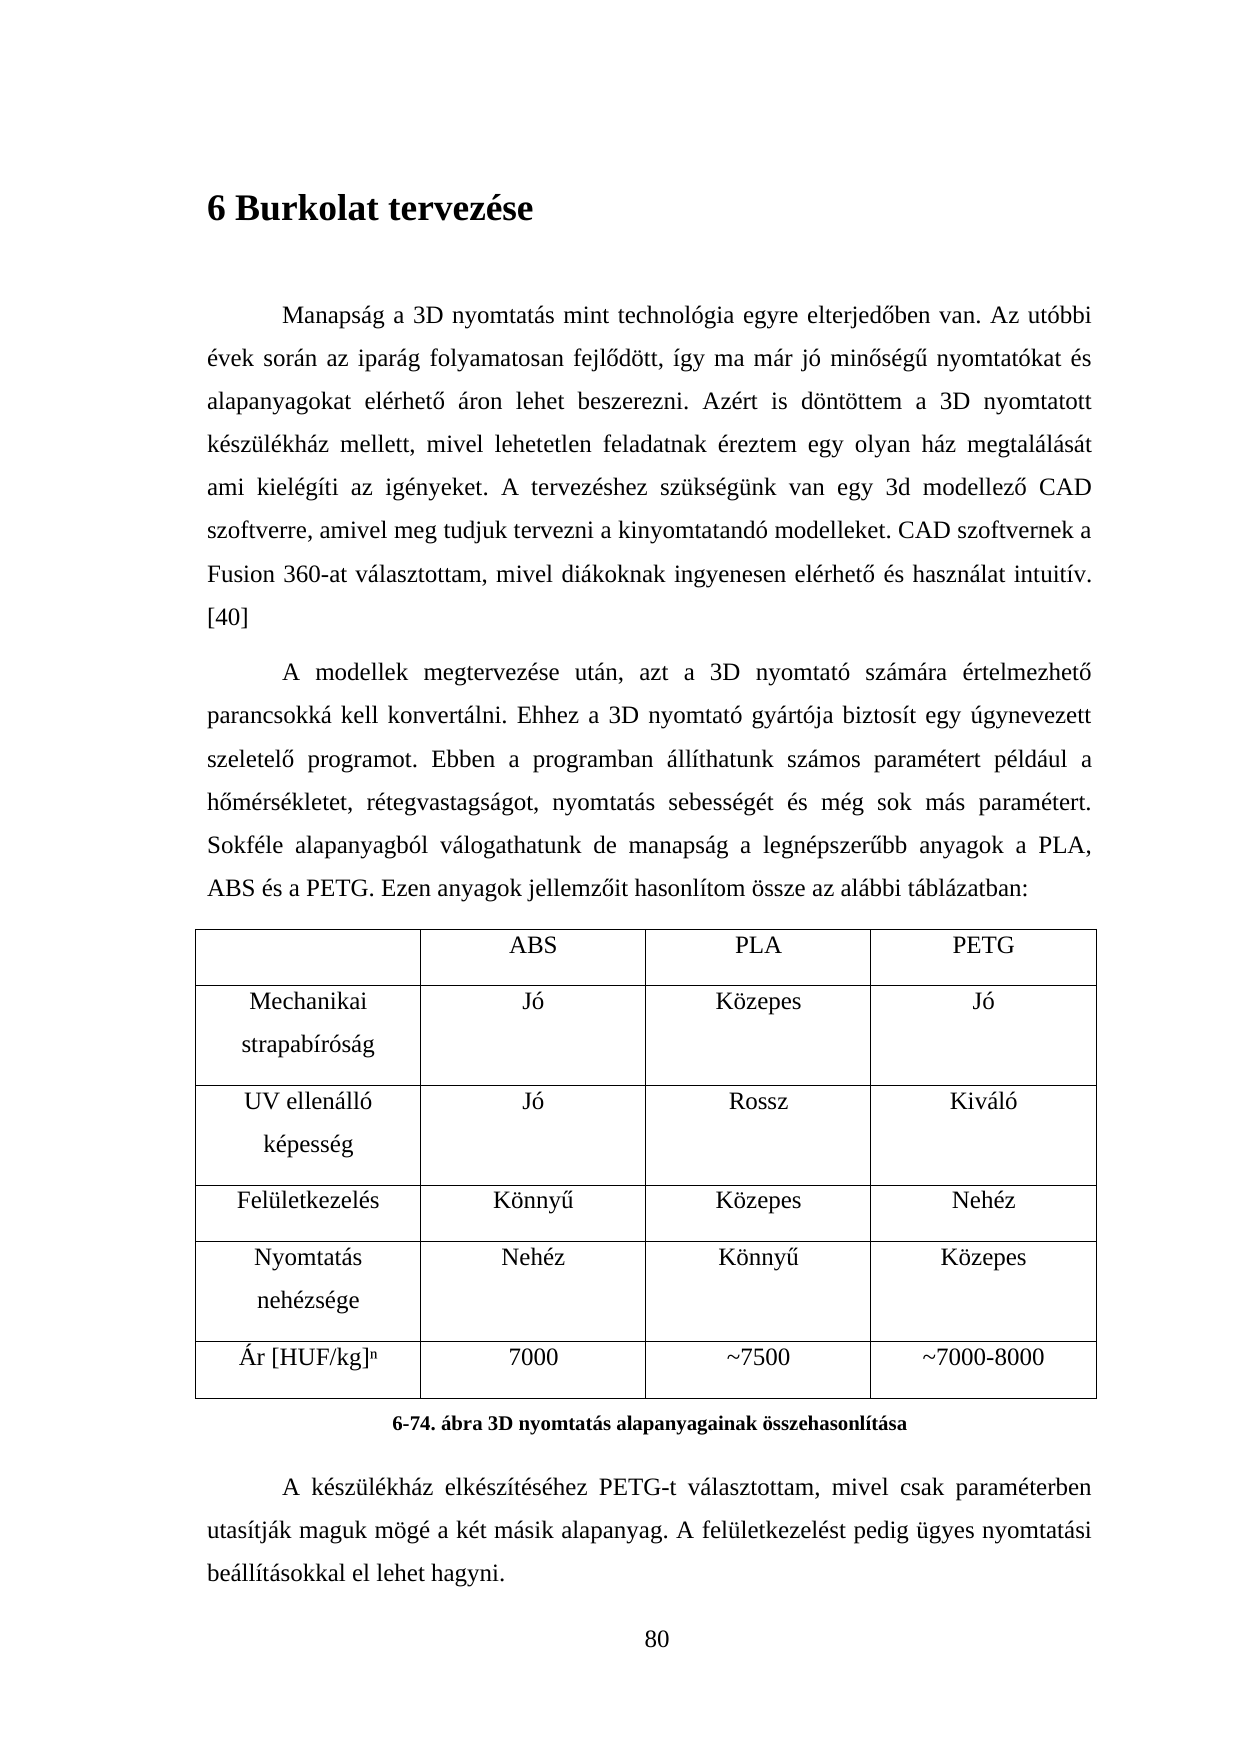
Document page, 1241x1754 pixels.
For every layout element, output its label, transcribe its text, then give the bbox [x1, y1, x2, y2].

table_cell Felületkezelés [196, 1186, 420, 1241]
table_cell UV ellenálló képesség [196, 1086, 420, 1184]
table_cell ~7500 [646, 1342, 870, 1397]
subtitle Burkolat tervezése [207, 185, 1092, 228]
table_cell 7000 [421, 1342, 645, 1397]
table_cell Nehéz [871, 1186, 1096, 1241]
table_cell Jó [421, 986, 645, 1085]
table_cell Jó [421, 1086, 645, 1184]
table_cell Nyomtatás nehézsége [196, 1242, 420, 1341]
table_cell Ár [HUF/kg]ⁿ [196, 1342, 420, 1397]
table_cell Közepes [646, 986, 870, 1085]
table_cell Mechanikai strapabíróság [196, 986, 420, 1085]
table_cell Rossz [646, 1086, 870, 1184]
table_header PLA [646, 930, 870, 985]
table_cell Jó [871, 986, 1096, 1085]
table_header ABS [421, 930, 645, 985]
table_cell Közepes [871, 1242, 1096, 1341]
text A modellek megtervezése után, azt a 3D nyomtató számára értelmezhető parancsokká kell konvertálni. Ehhez a 3D nyomtató gyártója biztosít egy úgynevezett szeletelő programot. Ebben a programban állíthatunk számos paramétert például a hőmérsékletet, rétegvastagságot, nyomtatás sebességét és még sok más paramétert. Sokféle alapanyagból válogathatunk de manapság a legnépszerűbb anyagok a PLA, ABS és a PETG. Ezen anyagok jellemzőit hasonlítom össze az alábbi táblázatban: [207, 657, 1092, 902]
table_cell Nehéz [421, 1242, 645, 1341]
table_cell Könnyű [421, 1186, 645, 1241]
text Manapság a 3D nyomtatás mint technológia egyre elterjedőben van. Az utóbbi évek során az iparág folyamatosan fejlődött, így ma már jó minőségű nyomtatókat és alapanyagokat elérhető áron lehet beszerezni. Azért is döntöttem a 3D nyomtatott készülékház mellett, mivel lehetetlen feladatnak éreztem egy olyan ház megtalálását ami kielégíti az igényeket. A tervezéshez szükségünk van egy 3d modellező CAD szoftverre, amivel meg tudjuk tervezni a kinyomtatandó modelleket. CAD szoftvernek a Fusion 360-at választottam, mivel diákoknak ingyenesen elérhető és használat intuitív.[40] [207, 300, 1092, 631]
text A készülékház elkészítéséhez PETG-t választottam, mivel csak paraméterben utasítják maguk mögé a két másik alapanyag. A felületkezelést pedig ügyes nyomtatási beállításokkal el lehet hagyni. [207, 1472, 1092, 1587]
table_cell ~7000-8000 [871, 1342, 1096, 1397]
table_cell Kiváló [871, 1086, 1096, 1184]
table_cell Közepes [646, 1186, 870, 1241]
table_cell Könnyű [646, 1242, 870, 1341]
table_header [196, 930, 420, 985]
table_header PETG [871, 930, 1096, 985]
